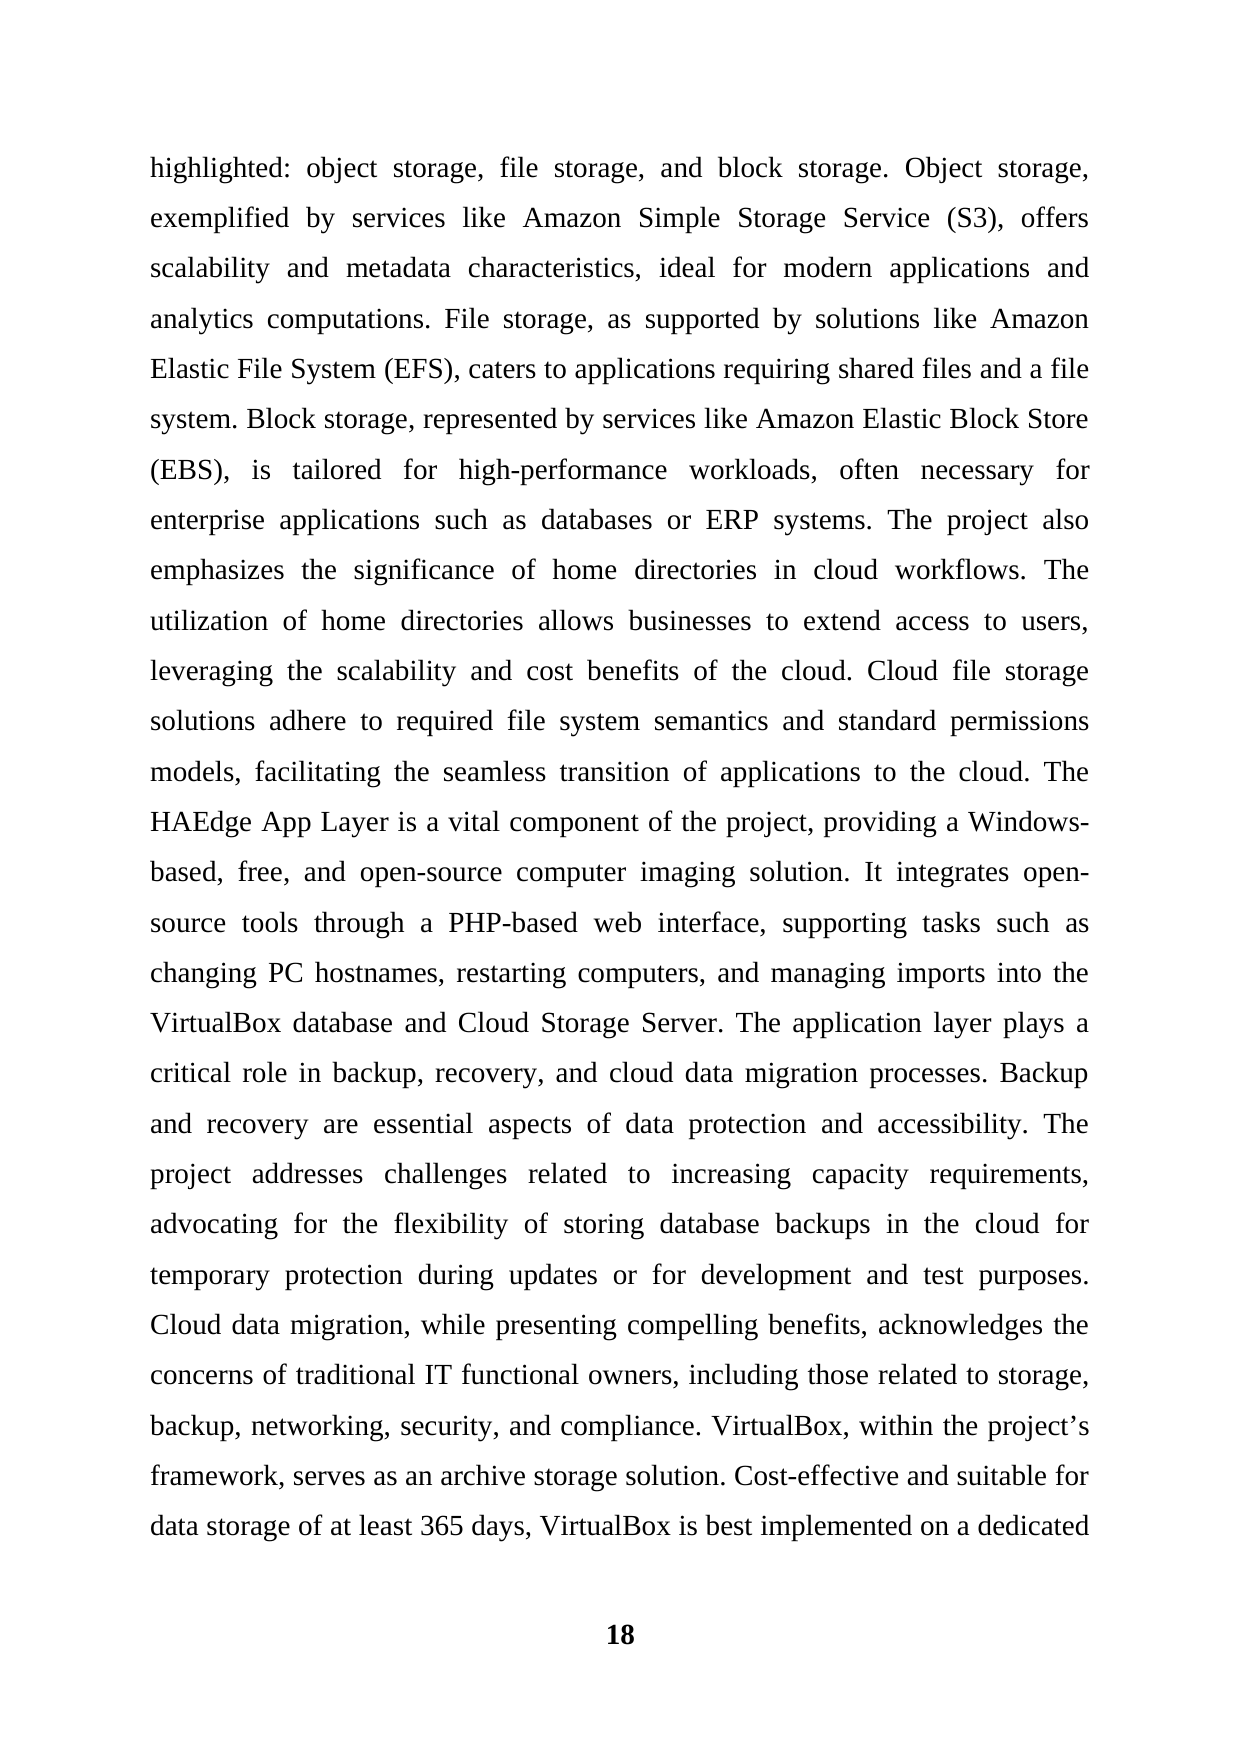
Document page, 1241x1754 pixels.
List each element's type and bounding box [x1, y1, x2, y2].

text [150, 150, 1090, 1542]
